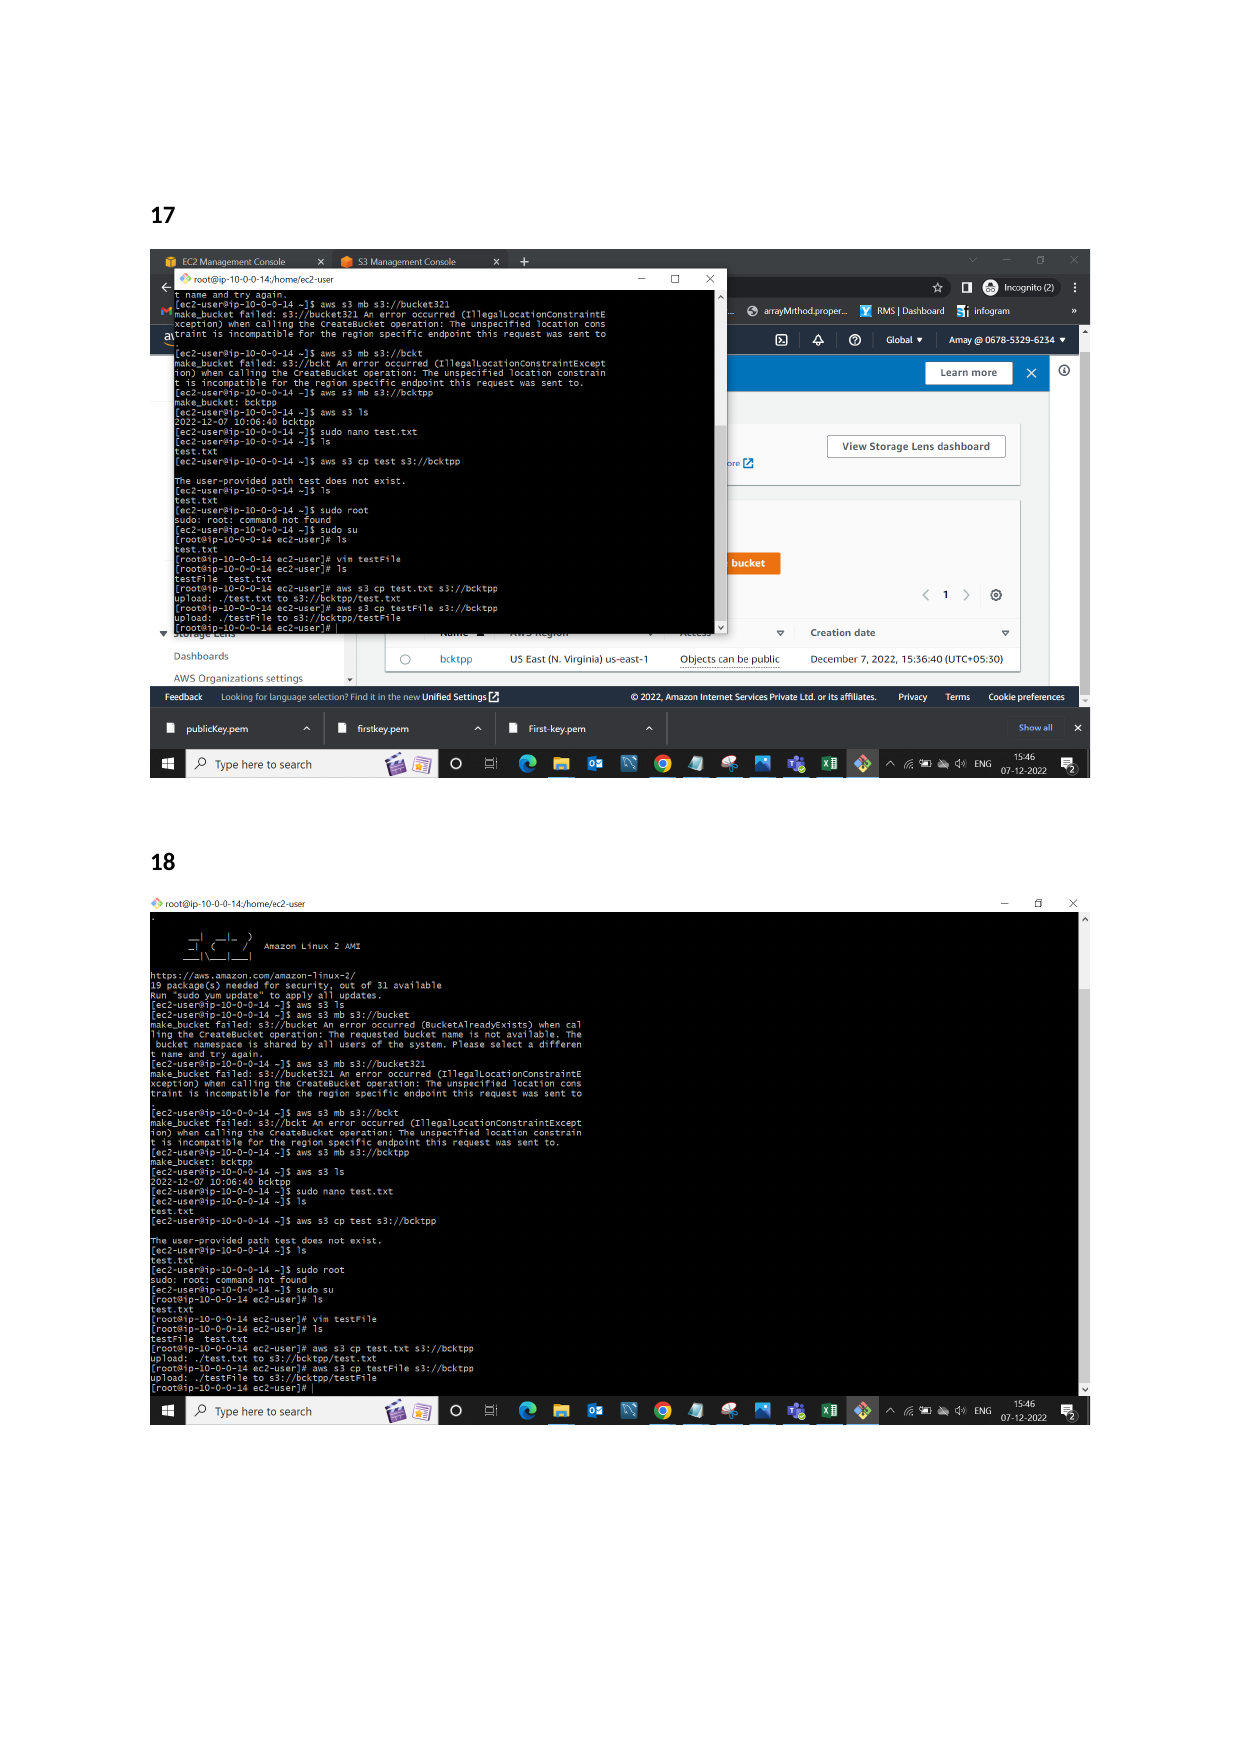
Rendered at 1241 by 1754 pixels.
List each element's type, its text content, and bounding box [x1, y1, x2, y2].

text 17 [150, 199, 1090, 230]
picture [150, 896, 1091, 1425]
picture [150, 249, 1091, 778]
text 18 [150, 846, 1090, 877]
